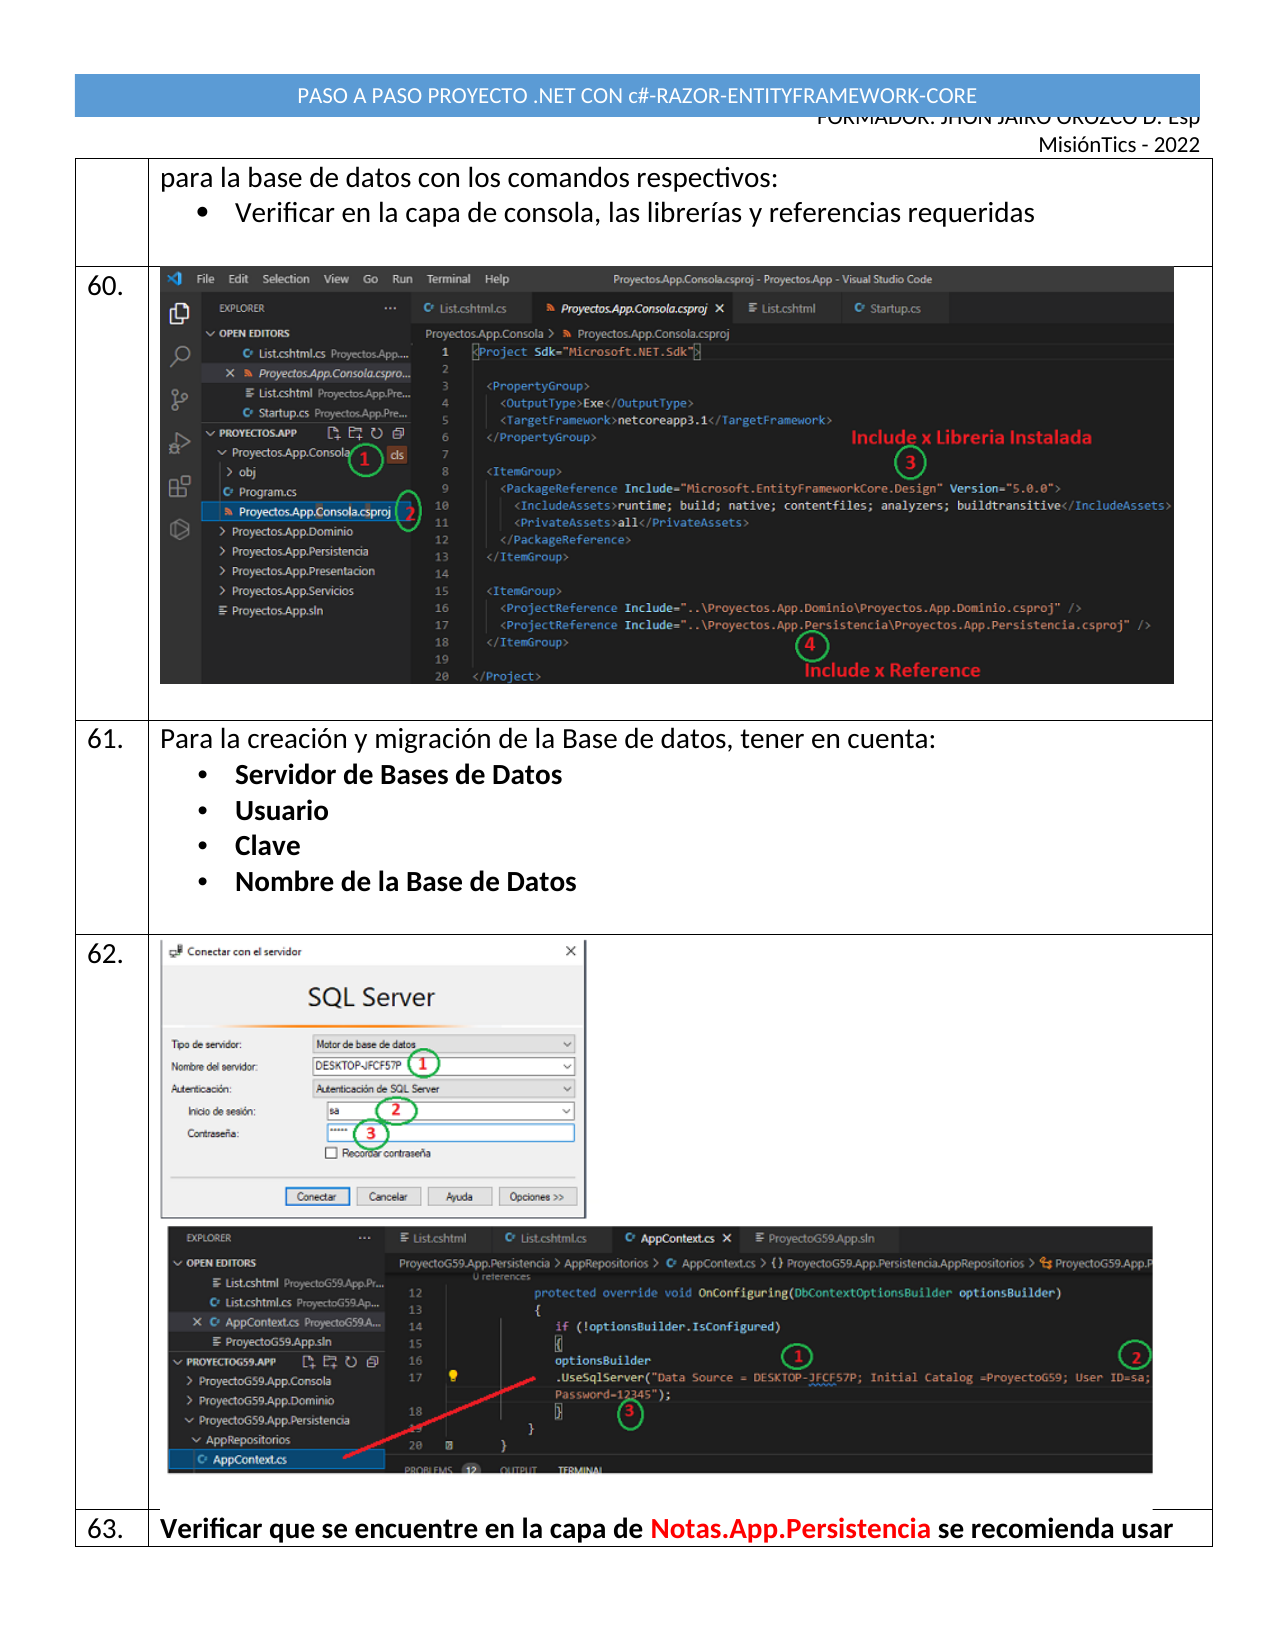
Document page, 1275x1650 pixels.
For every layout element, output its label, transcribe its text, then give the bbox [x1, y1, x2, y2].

picture [160, 266, 1174, 684]
table_cell [76, 159, 148, 266]
picture [160, 935, 1153, 1510]
table_cell [76, 935, 148, 1509]
table_cell [149, 935, 160, 1509]
table_cell [1153, 935, 1212, 1509]
table_cell [76, 1510, 148, 1546]
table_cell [149, 159, 1212, 266]
table_cell [76, 721, 148, 934]
table_cell [149, 267, 1212, 719]
table_cell [76, 267, 148, 719]
table_cell Para la creación y migración de la Base de datos, tener en cuenta: Servidor de Bases de Datos Usuario Clave Nombre de la Base de Datos [149, 721, 1212, 934]
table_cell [149, 1510, 1212, 1546]
